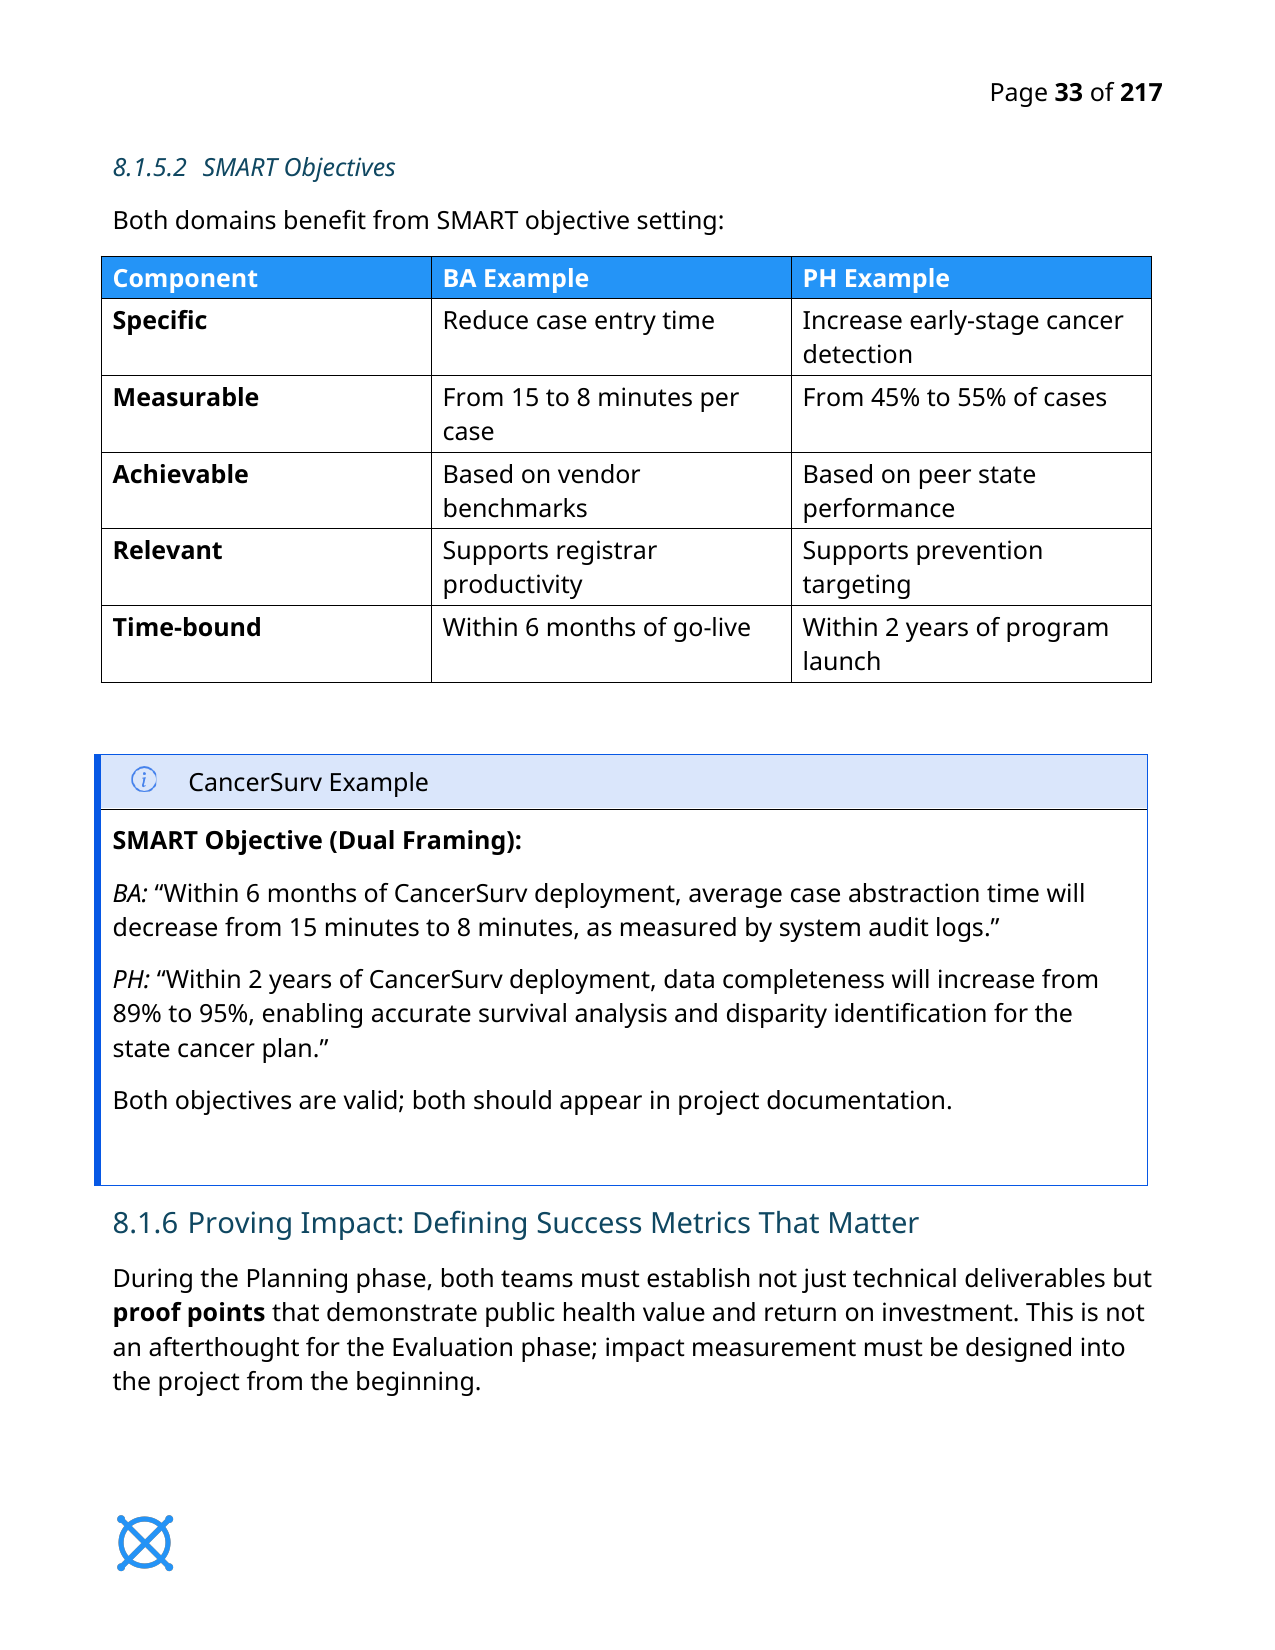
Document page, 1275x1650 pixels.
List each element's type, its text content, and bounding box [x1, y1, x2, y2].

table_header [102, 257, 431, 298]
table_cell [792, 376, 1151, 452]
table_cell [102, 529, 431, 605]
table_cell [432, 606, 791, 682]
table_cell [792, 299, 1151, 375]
picture [131, 766, 157, 792]
subtitle SMART Objectives [112, 150, 1162, 184]
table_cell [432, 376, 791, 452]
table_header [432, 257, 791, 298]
text During the Planning phase, both teams must establish not just technical deliverables but proof points that demonstrate public health value and return on investment. This is not an afterthought for the Evaluation phase; impact measurement must be designed into the project from the beginning. [112, 1261, 1162, 1397]
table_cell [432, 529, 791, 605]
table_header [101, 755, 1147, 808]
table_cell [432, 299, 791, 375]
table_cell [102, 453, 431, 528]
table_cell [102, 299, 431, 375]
subtitle Proving Impact: Defining Success Metrics That Matter [112, 1203, 1162, 1242]
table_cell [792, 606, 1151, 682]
picture [112, 1511, 177, 1575]
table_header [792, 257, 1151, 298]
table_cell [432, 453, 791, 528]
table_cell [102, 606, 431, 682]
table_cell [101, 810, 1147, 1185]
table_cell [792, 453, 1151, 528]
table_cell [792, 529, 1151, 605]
text Both domains benefit from SMART objective setting: [112, 203, 1162, 237]
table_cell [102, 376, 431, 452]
